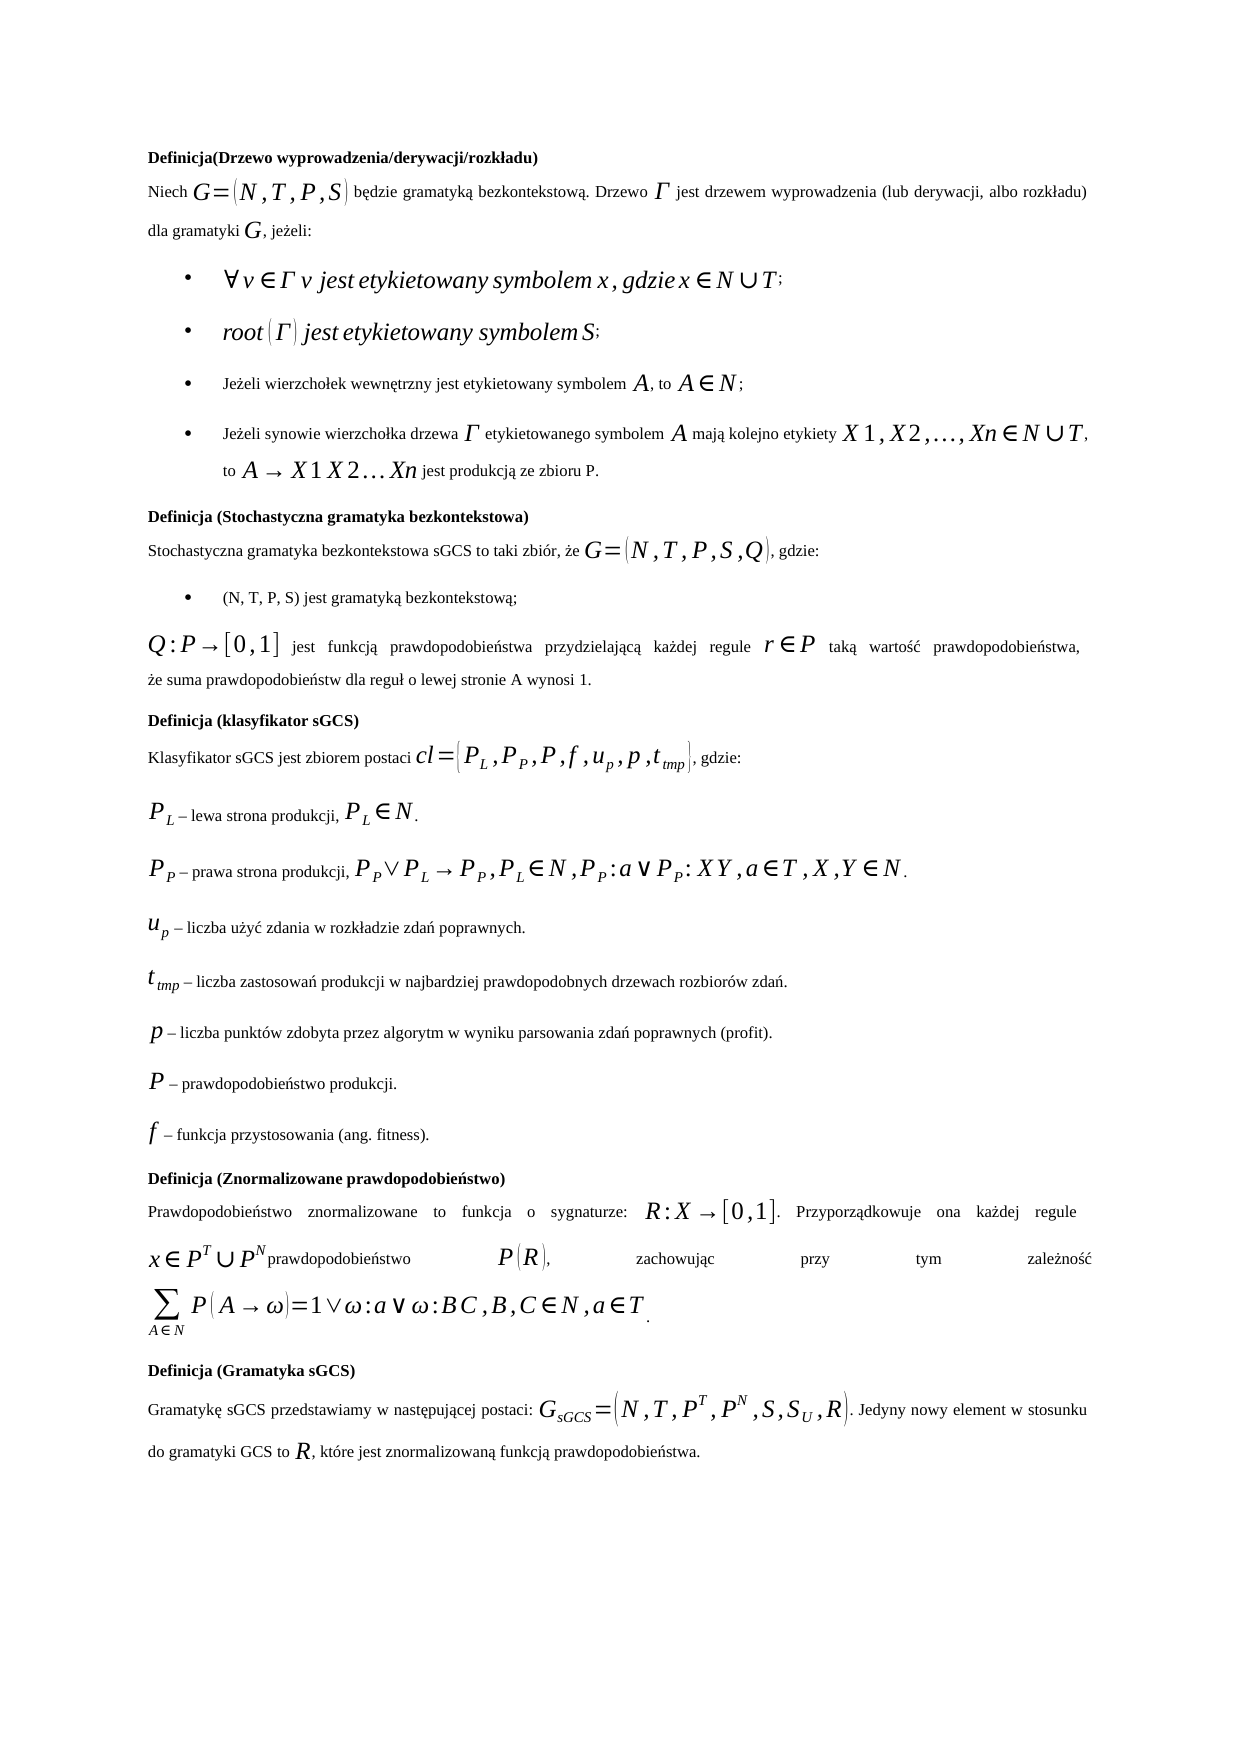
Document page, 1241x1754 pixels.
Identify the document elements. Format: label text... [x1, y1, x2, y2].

text Stochastyczna gramatyka bezkontekstowa sGCS to taki zbiór, że , gdzie: [148, 535, 1093, 566]
text – liczba zastosowań produkcji w najbardziej prawdopodobnych drzewach rozbiorów zdań. [148, 962, 1093, 994]
text Definicja (Gramatyka sGCS) [148, 1361, 1093, 1380]
text – liczba użyć zdania w rozkładzie zdań poprawnych. [148, 909, 1093, 940]
text jest funkcją prawdopodobieństwa przydzielającą każdej regule taką wartość prawdopodobieństwa, że suma prawdopodobieństw dla reguł o lewej stronie A wynosi 1. [148, 629, 1093, 689]
text Definicja (Stochastyczna gramatyka bezkontekstowa) [148, 506, 1093, 526]
text – liczba punktów zdobyta przez algorytm w wyniku parsowania zdań poprawnych (profit). [148, 1016, 1093, 1045]
text – lewa strona produkcji, . [148, 796, 1093, 831]
text Definicja (klasyfikator sGCS) [148, 711, 1093, 730]
list Jeżeli synowie wierzchołka drzewa etykietowanego symbolem mają kolejno etykiety , to jest produkcją ze zbioru P. [185, 419, 1093, 484]
text Definicja(Drzewo wyprowadzenia/derywacji/rozkładu) [148, 148, 1093, 167]
text – funkcja przystosowania (ang. fitness). [148, 1118, 1093, 1146]
list (N, T, P, S) jest gramatyką bezkontekstową; [185, 588, 1093, 607]
text – prawa strona produkcji, . [148, 853, 1093, 887]
text Definicja (Znormalizowane prawdopodobieństwo) [148, 1168, 1093, 1188]
text Klasyfikator sGCS jest zbiorem postaci , gdzie: [148, 740, 1093, 774]
list Jeżeli wierzchołek wewnętrzny jest etykietowany symbolem , to ; [185, 370, 1093, 397]
text Gramatykę sGCS przedstawiamy w następującej postaci: . Jedyny nowy element w stosunku do gramatyki GCS to , które jest znormalizowaną funkcją prawdopodobieństwa. [148, 1390, 1093, 1466]
text Prawdopodobieństwo znormalizowane to funkcja o sygnaturze: . Przyporządkowuje ona każdej regule prawdopodobieństwo , zachowując przy tym zależność . [148, 1197, 1093, 1339]
list ; [185, 266, 1093, 295]
text Niech będzie gramatyką bezkontekstową. Drzewo jest drzewem wyprowadzenia (lub derywacji, albo rozkładu) dla gramatyki , jeżeli: [148, 176, 1093, 244]
text – prawdopodobieństwo produkcji. [148, 1067, 1093, 1096]
list ; [185, 317, 1093, 348]
